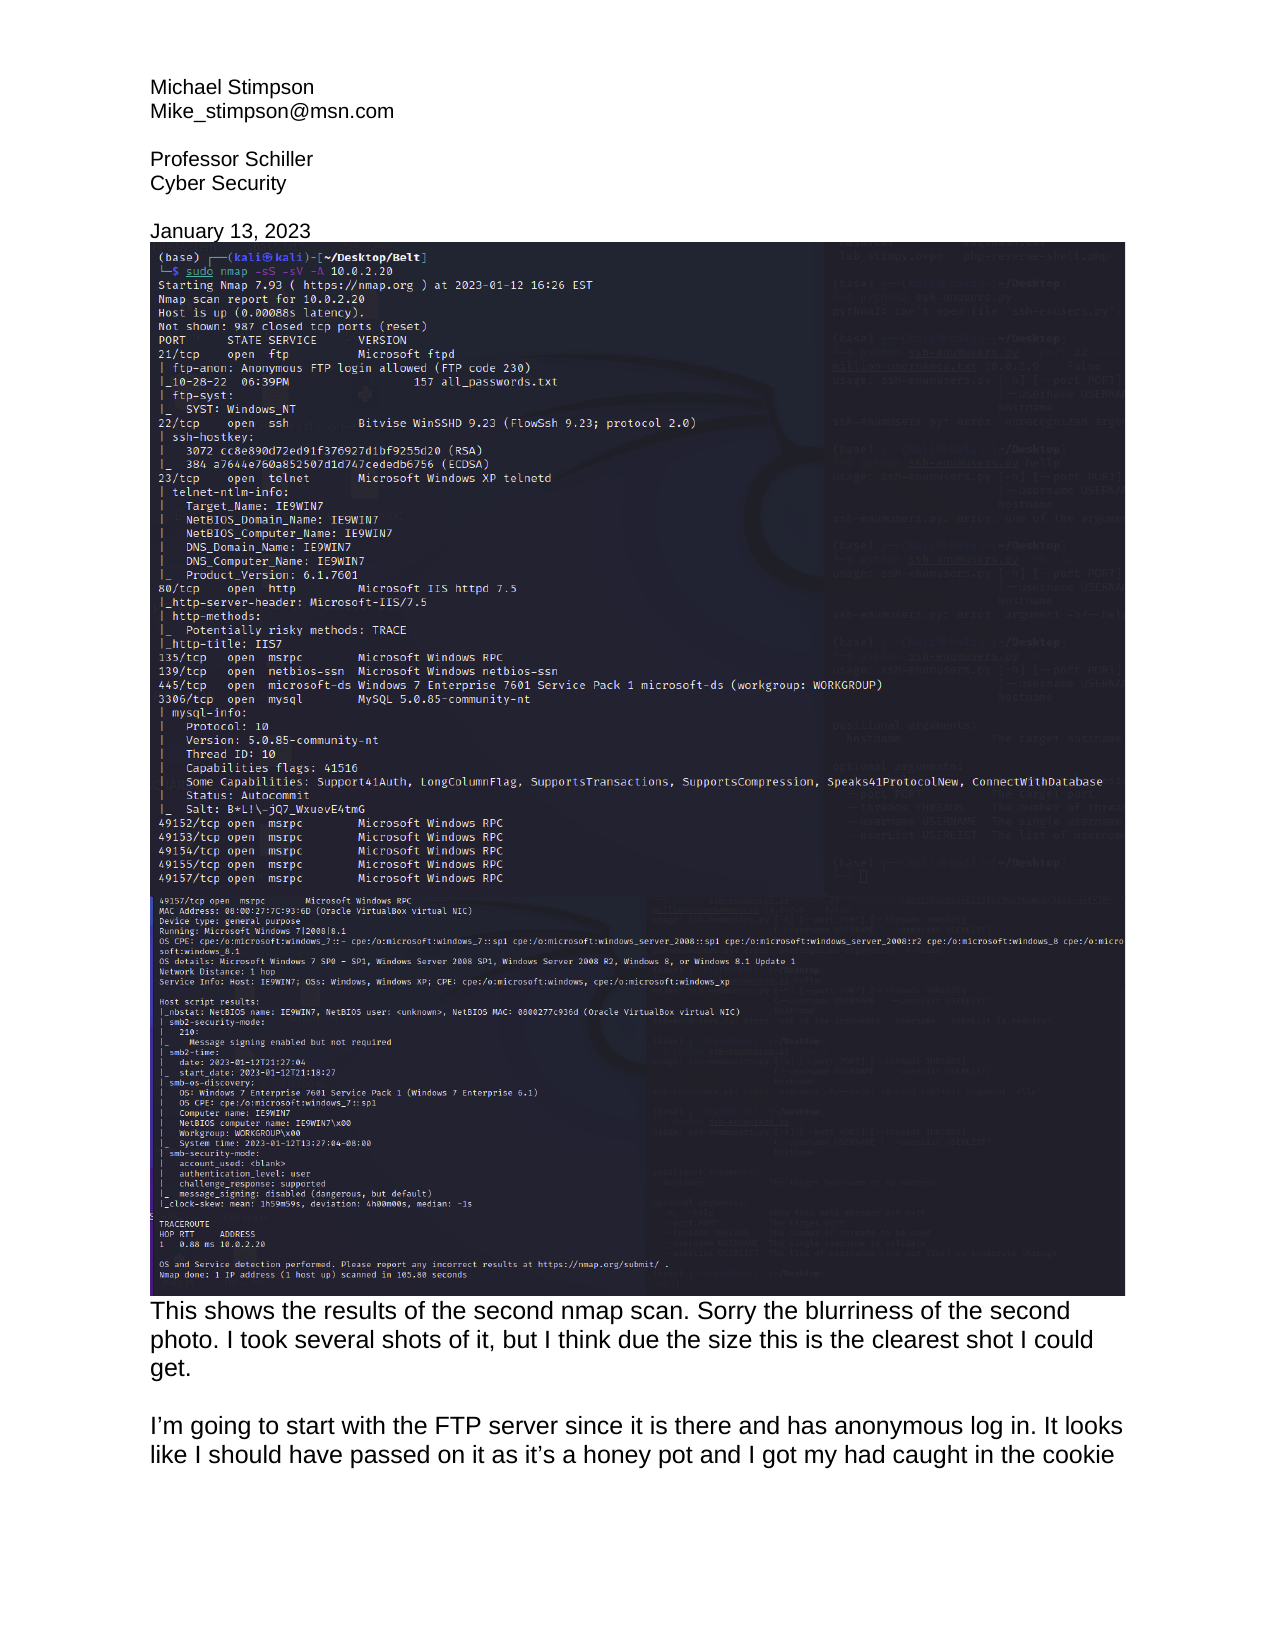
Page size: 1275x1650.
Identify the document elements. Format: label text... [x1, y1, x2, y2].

picture [150, 242, 1125, 1296]
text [150, 1411, 1125, 1468]
text This shows the results of the second nmap scan. Sorry the blurriness of the second photo. I took several shots of it, but I think due the size this is the clearest shot I could get. [150, 1296, 1125, 1382]
